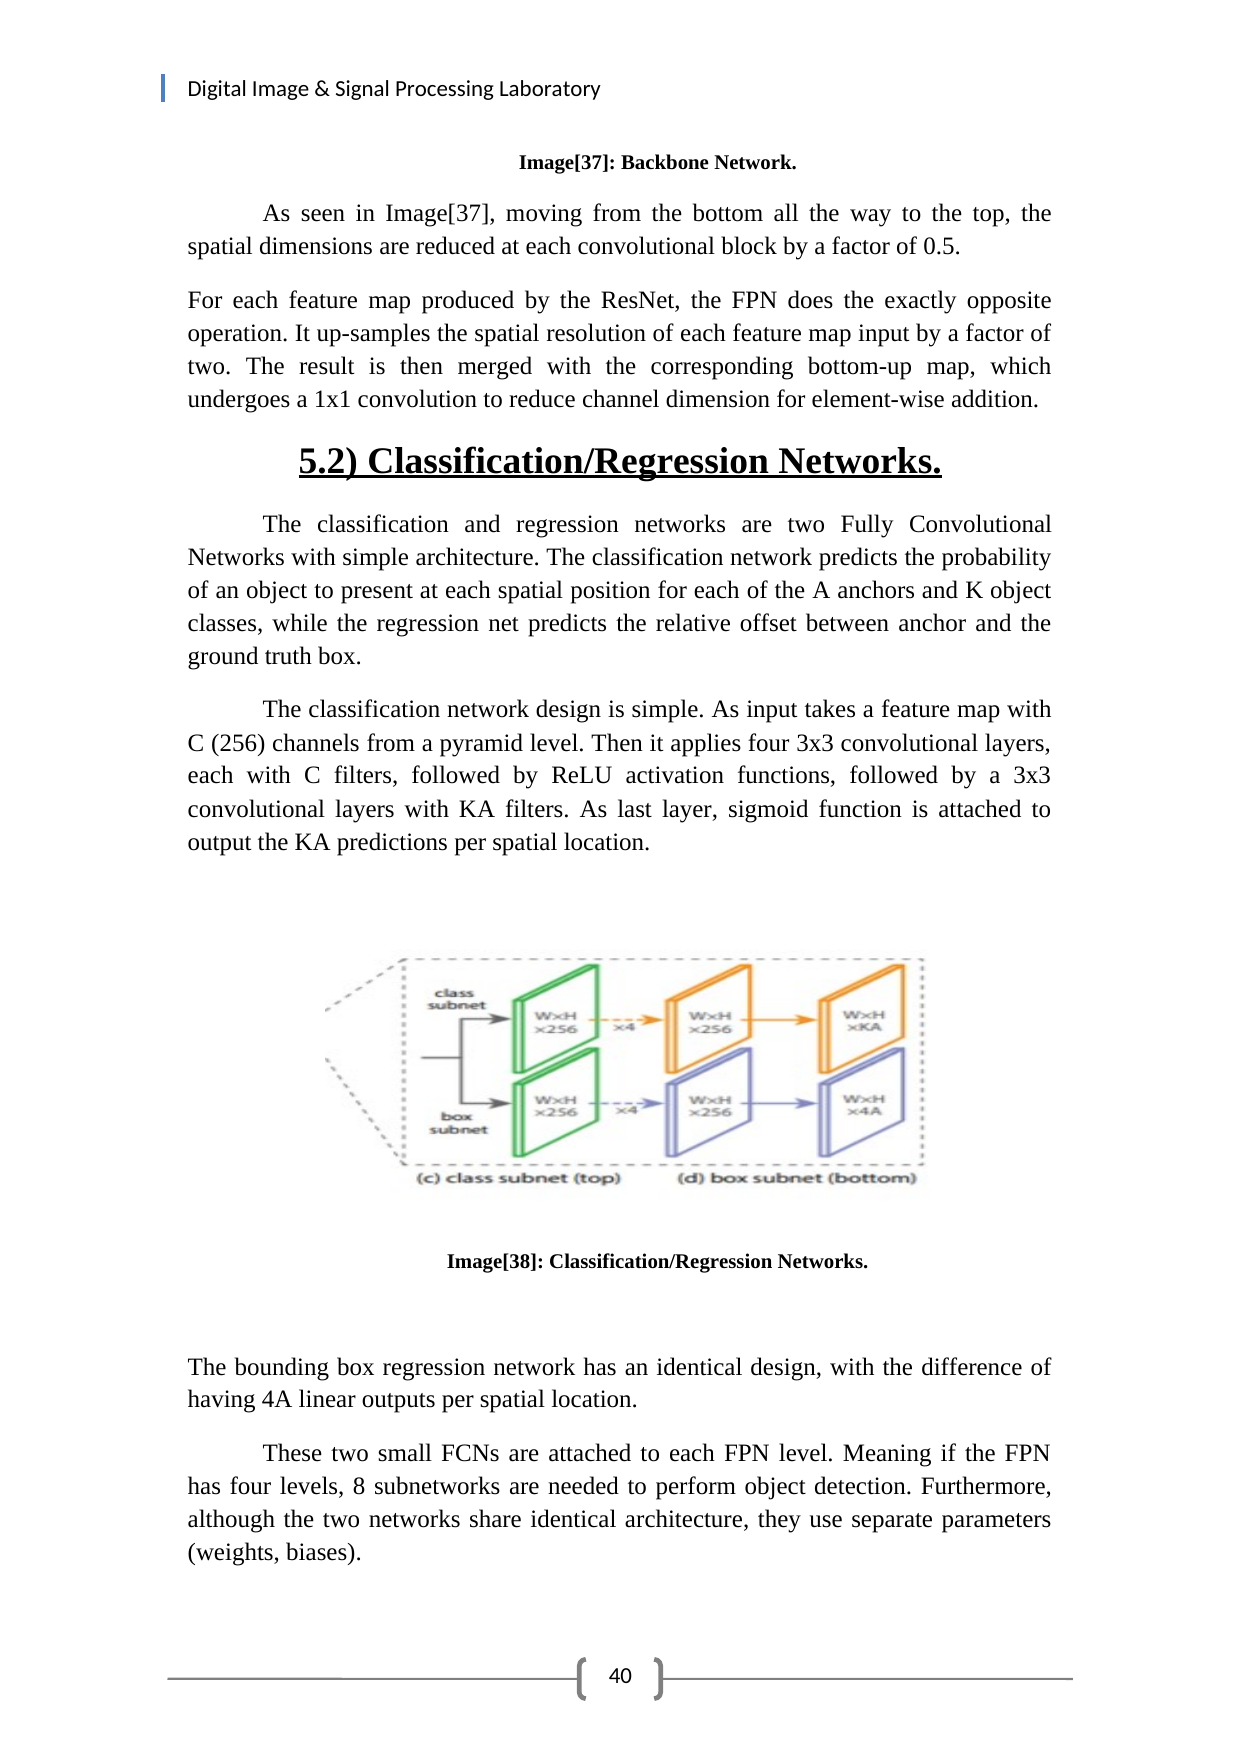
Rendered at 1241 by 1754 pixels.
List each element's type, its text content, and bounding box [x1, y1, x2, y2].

text As seen in Image[37], moving from the bottom all the way to the top, the spatial dimensions are reduced at each convolutional block by a factor of 0.5. [187, 198, 1053, 260]
text Image[38]: Classification/Regression Networks. [187, 1249, 1053, 1273]
text For each feature map produced by the ResNet, the FPN does the exactly opposite operation. It up-samples the spatial resolution of each feature map input by a factor of two. The result is then merged with the corresponding bottom-up map, which undergoes a 1x1 convolution to reduce channel dimension for element-wise addition. [187, 285, 1053, 413]
text Image[37]: Backbone Network. [187, 150, 1053, 174]
text The bounding box regression network has an identical design, with the difference of having 4A linear outputs per spatial location. [187, 1352, 1053, 1413]
text These two small FCNs are attached to each FPN level. Meaning if the FPN has four levels, 8 subnetworks are needed to perform object detection. Furthermore, although the two networks share identical architecture, they use separate parameters (weights, biases). [187, 1438, 1053, 1566]
text The classification and regression networks are two Fully Convolutional Networks with simple architecture. The classification network predicts the probability of an object to present at each spatial position for each of the A anchors and K object classes, while the regression net predicts the relative offset between anchor and the ground truth box. [187, 509, 1053, 669]
text The classification network design is simple. As input takes a feature map with C (256) channels from a pyramid level. Then it applies four 3x3 convolutional layers, each with C filters, followed by ReLU activation functions, followed by a 3x3 convolutional layers with KA filters. As last layer, sigmoid function is attached to output the KA predictions per spatial location. [187, 694, 1053, 855]
picture [325, 880, 991, 1225]
text 5.2) Classification/Regression Networks. [187, 438, 1053, 481]
